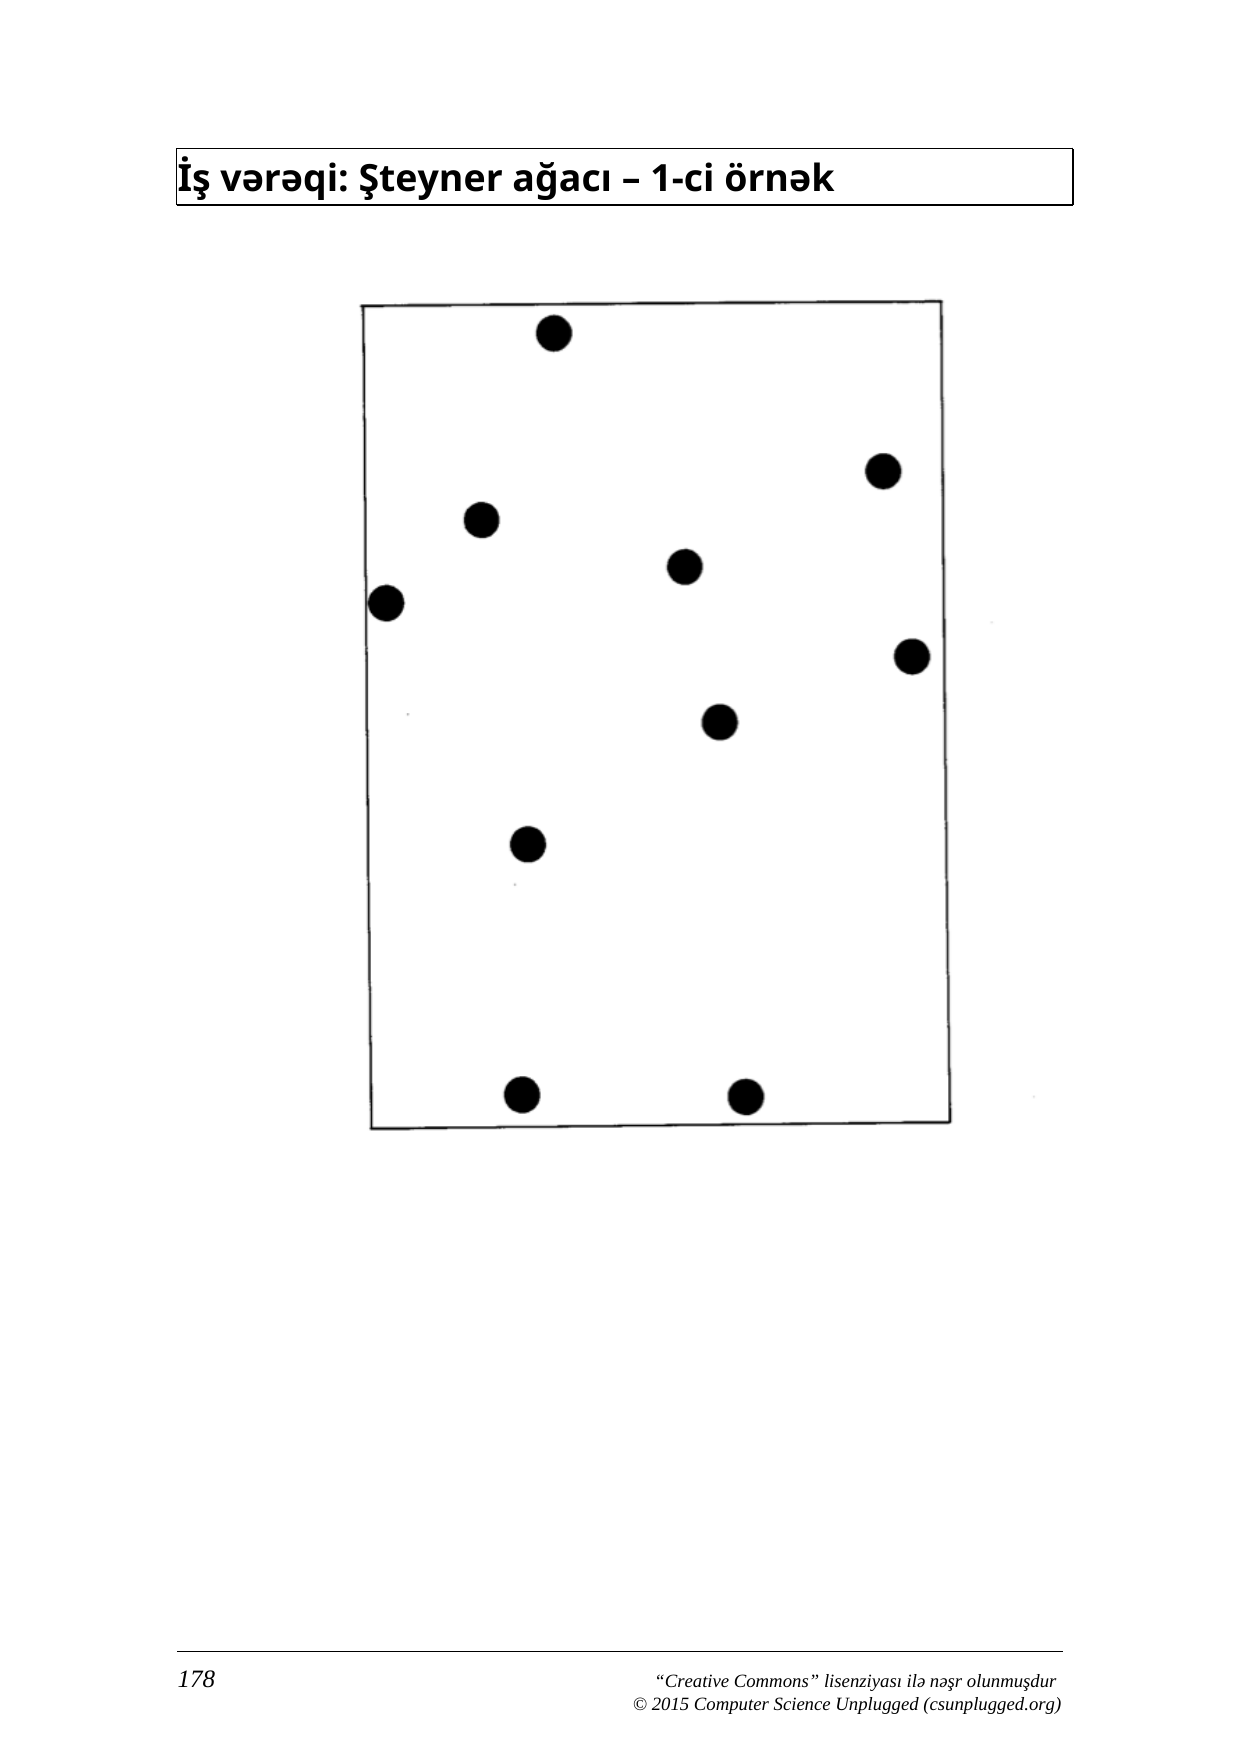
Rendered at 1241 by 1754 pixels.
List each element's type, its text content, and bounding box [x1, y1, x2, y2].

picture [236, 235, 1064, 1317]
title İş vərəqi: Şteyner ağacı – 1-ci örnək [177, 149, 1072, 204]
